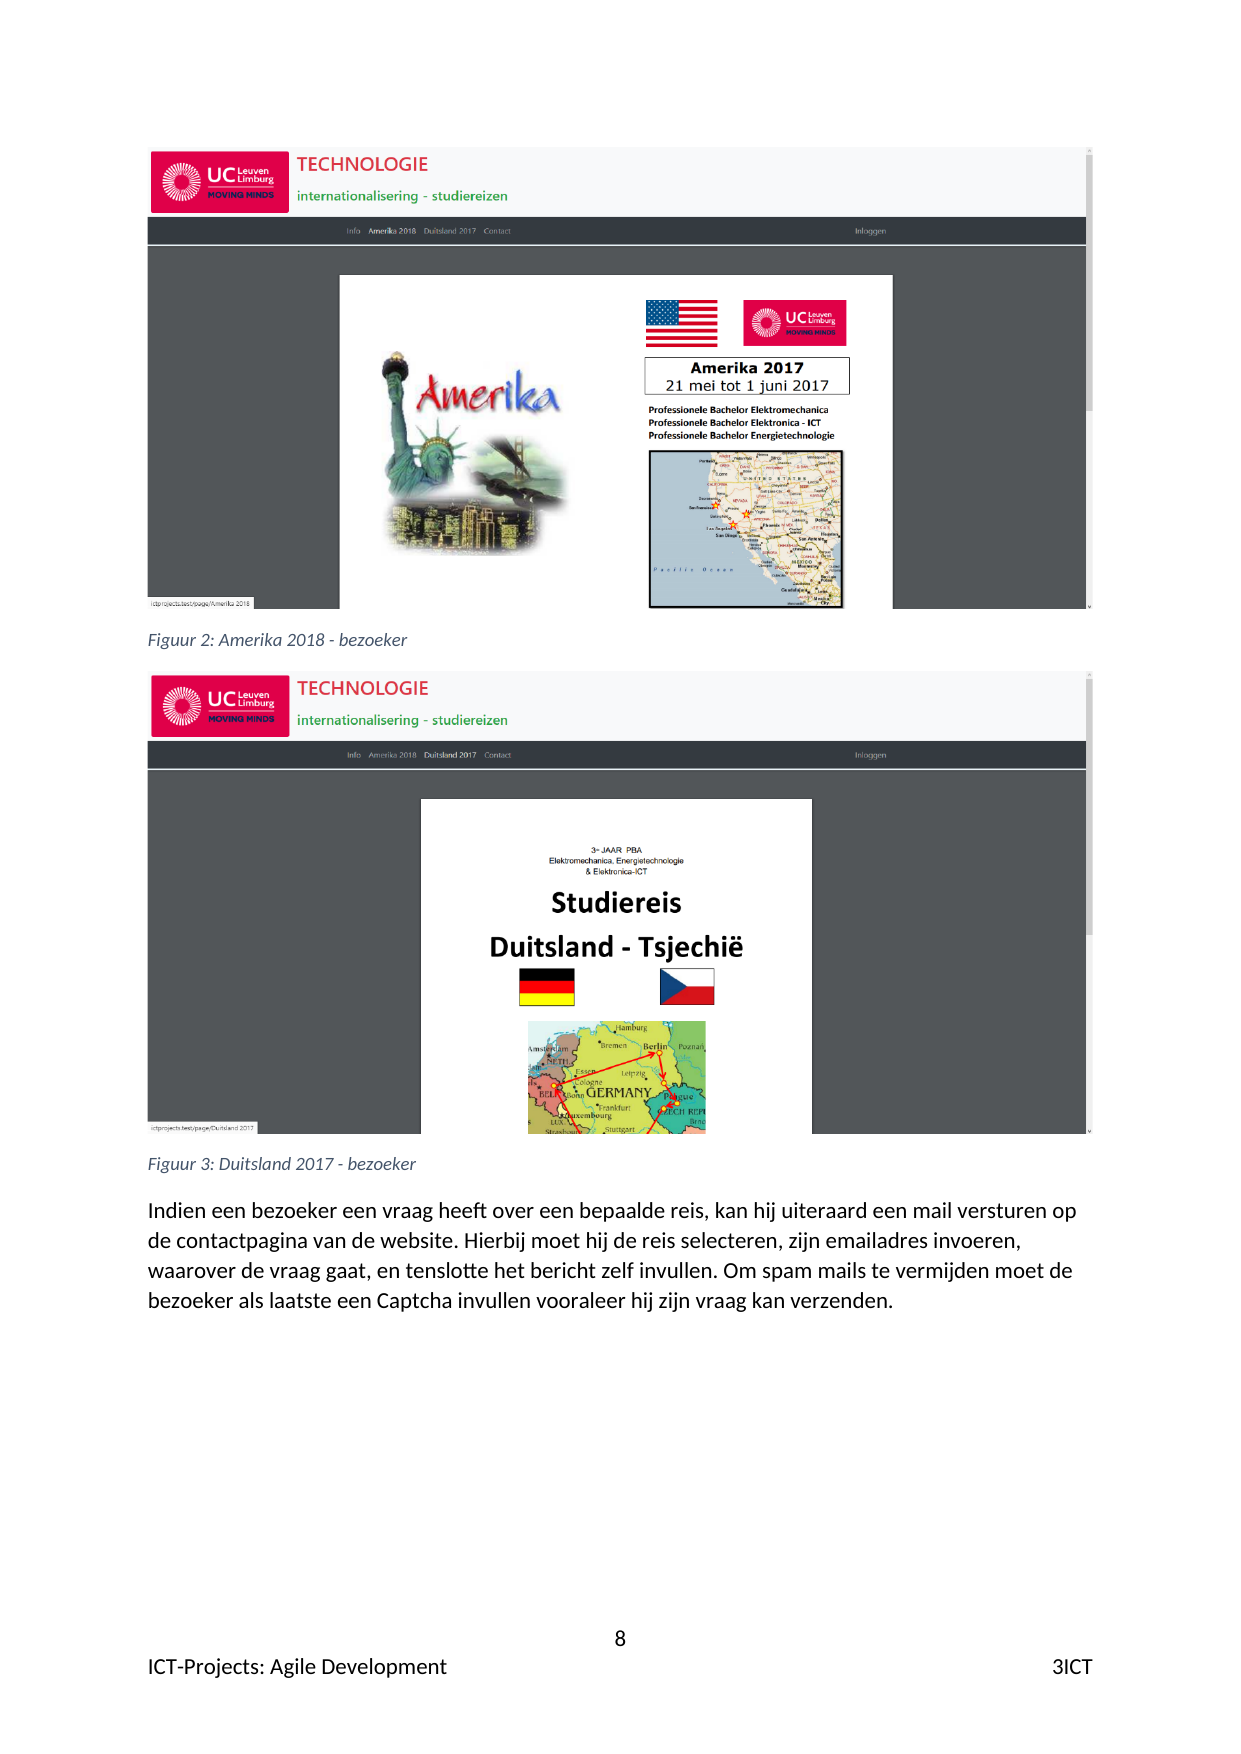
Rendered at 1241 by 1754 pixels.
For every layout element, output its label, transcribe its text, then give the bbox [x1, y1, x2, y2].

picture [147, 671, 1093, 1134]
picture [147, 147, 1093, 609]
text Figuur 3: Duitsland 2017 - bezoeker [148, 1152, 1093, 1175]
text Indien een bezoeker een vraag heeft over een bepaalde reis, kan hij uiteraard een mail versturen op de contactpagina van de website. Hierbij moet hij de reis selecteren, zijn emailadres invoeren, waarover de vraag gaat, en tenslotte het bericht zelf invullen. Om spam mails te vermijden moet de bezoeker als laatste een Captcha invullen vooraleer hij zijn vraag kan verzenden. [148, 1196, 1093, 1314]
text Figuur 2: Amerika 2018 - bezoeker [148, 628, 1093, 651]
